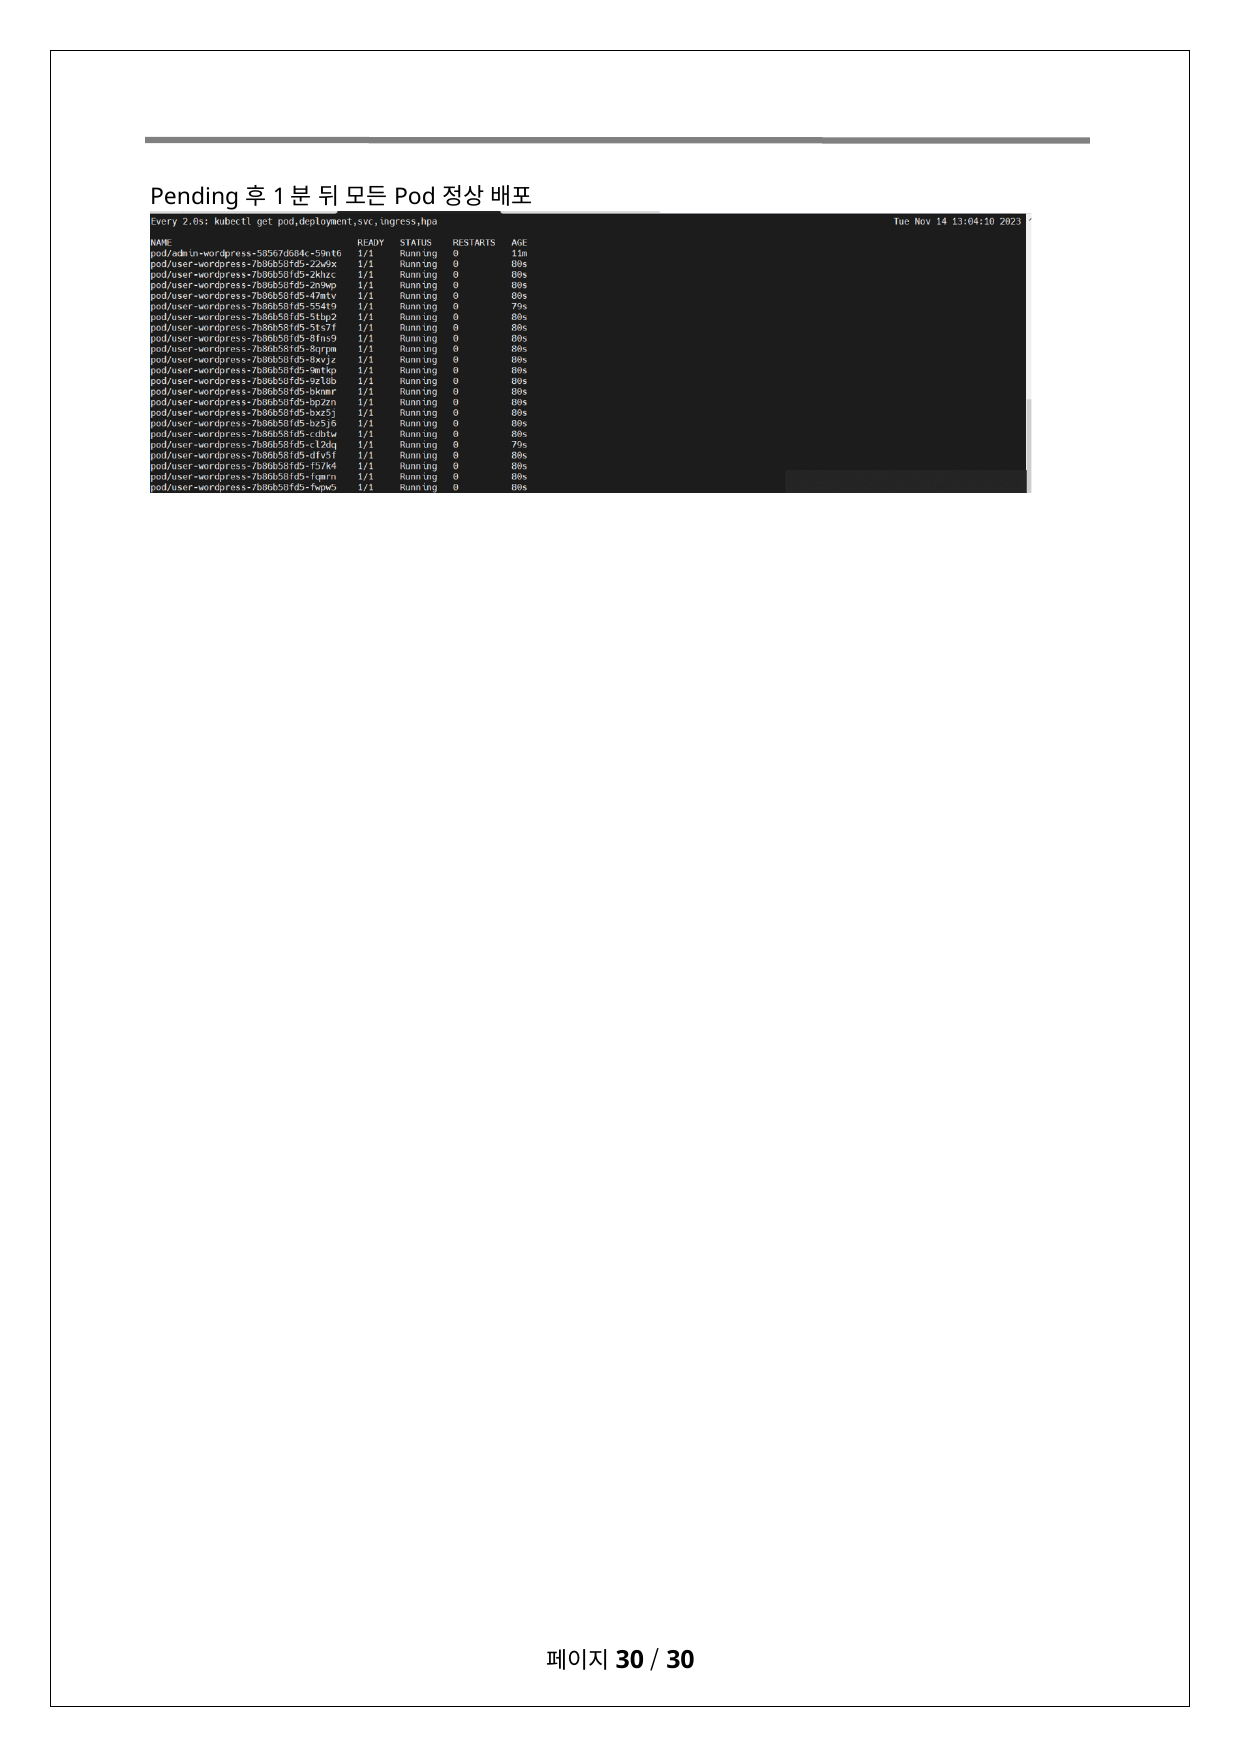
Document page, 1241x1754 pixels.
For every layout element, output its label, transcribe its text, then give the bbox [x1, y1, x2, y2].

text Pending 후 1분 뒤 모든 Pod 정상 배포 [150, 178, 1090, 211]
picture [150, 211, 1032, 493]
